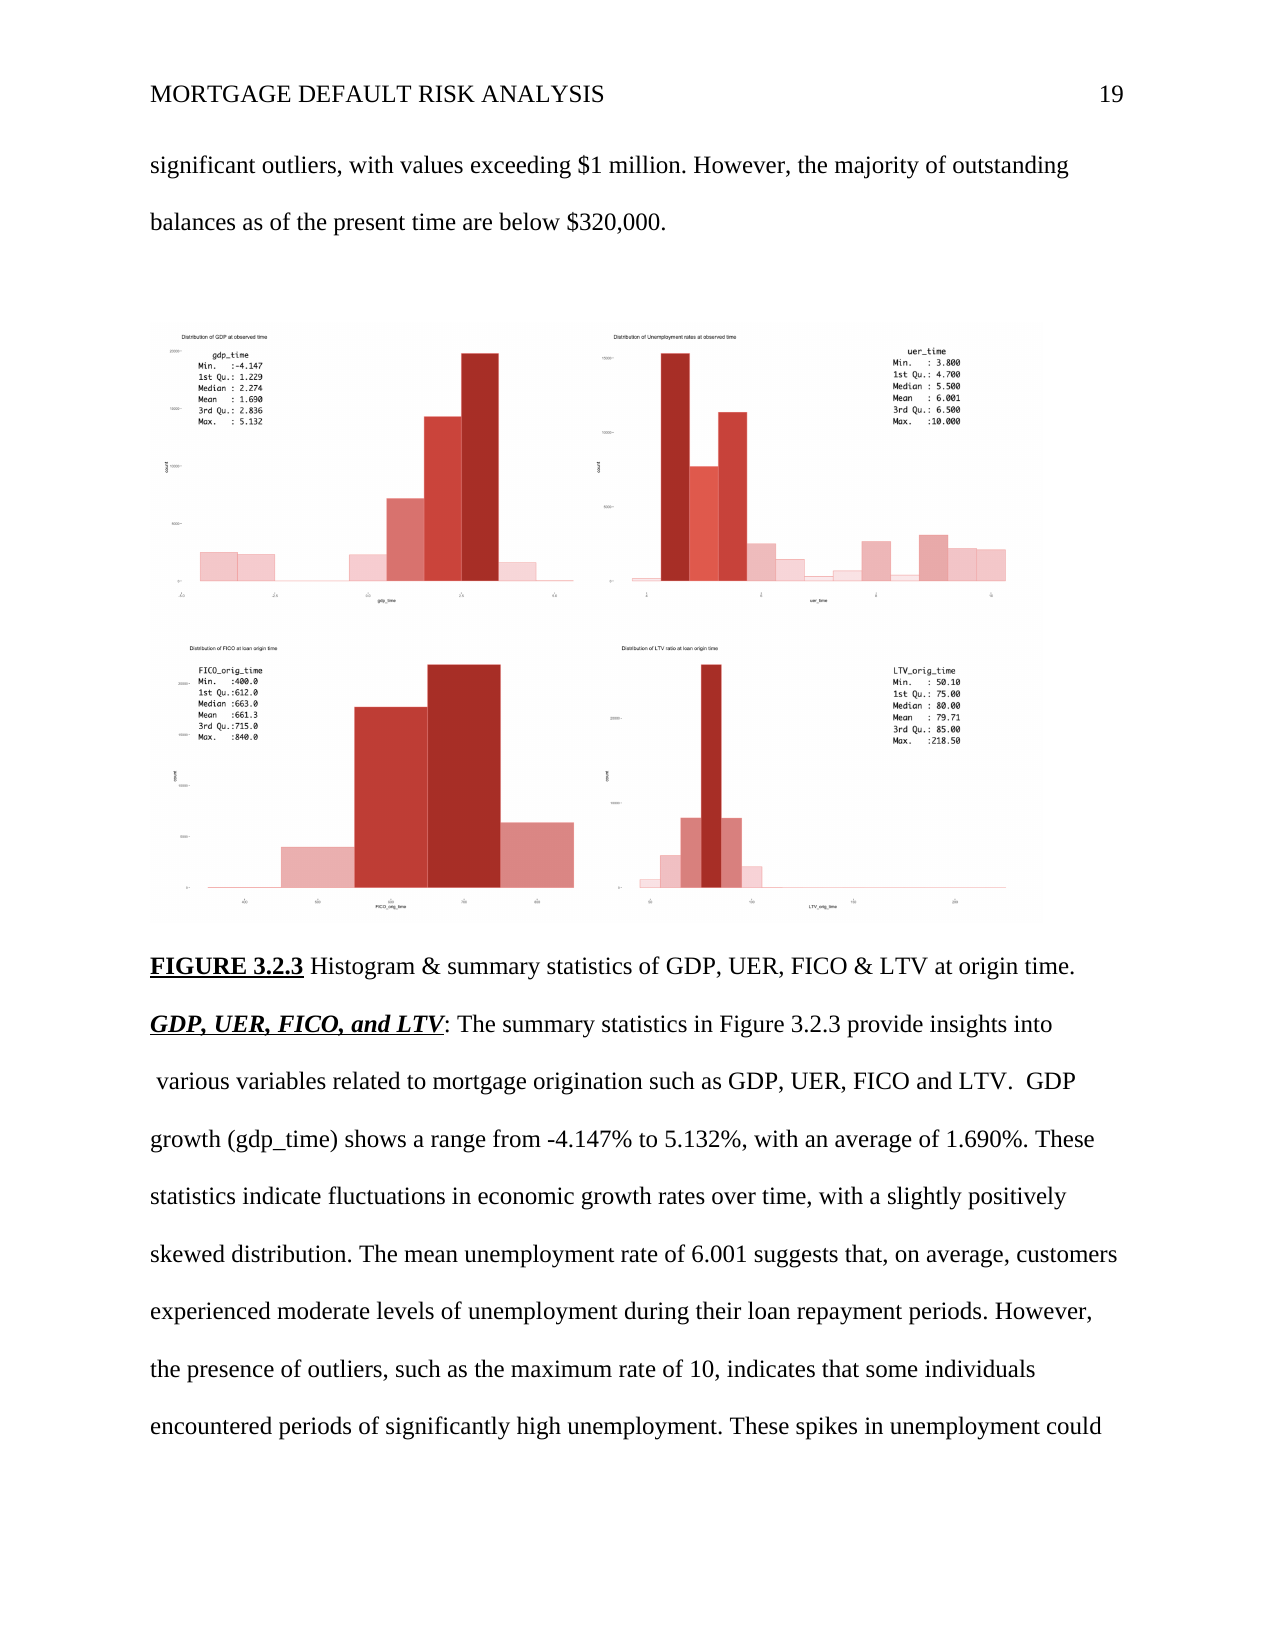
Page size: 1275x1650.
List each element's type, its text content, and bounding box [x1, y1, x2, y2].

text FIGURE 3.2.3 Histogram & summary statistics of GDP, UER, FICO & LTV at origin time. [150, 951, 1125, 980]
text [150, 1066, 1125, 1440]
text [150, 150, 1125, 236]
picture [150, 322, 1043, 923]
text GDP, UER, FICO, and LTV: The summary statistics in Figure 3.2.3 provide insights into [150, 1009, 1125, 1037]
